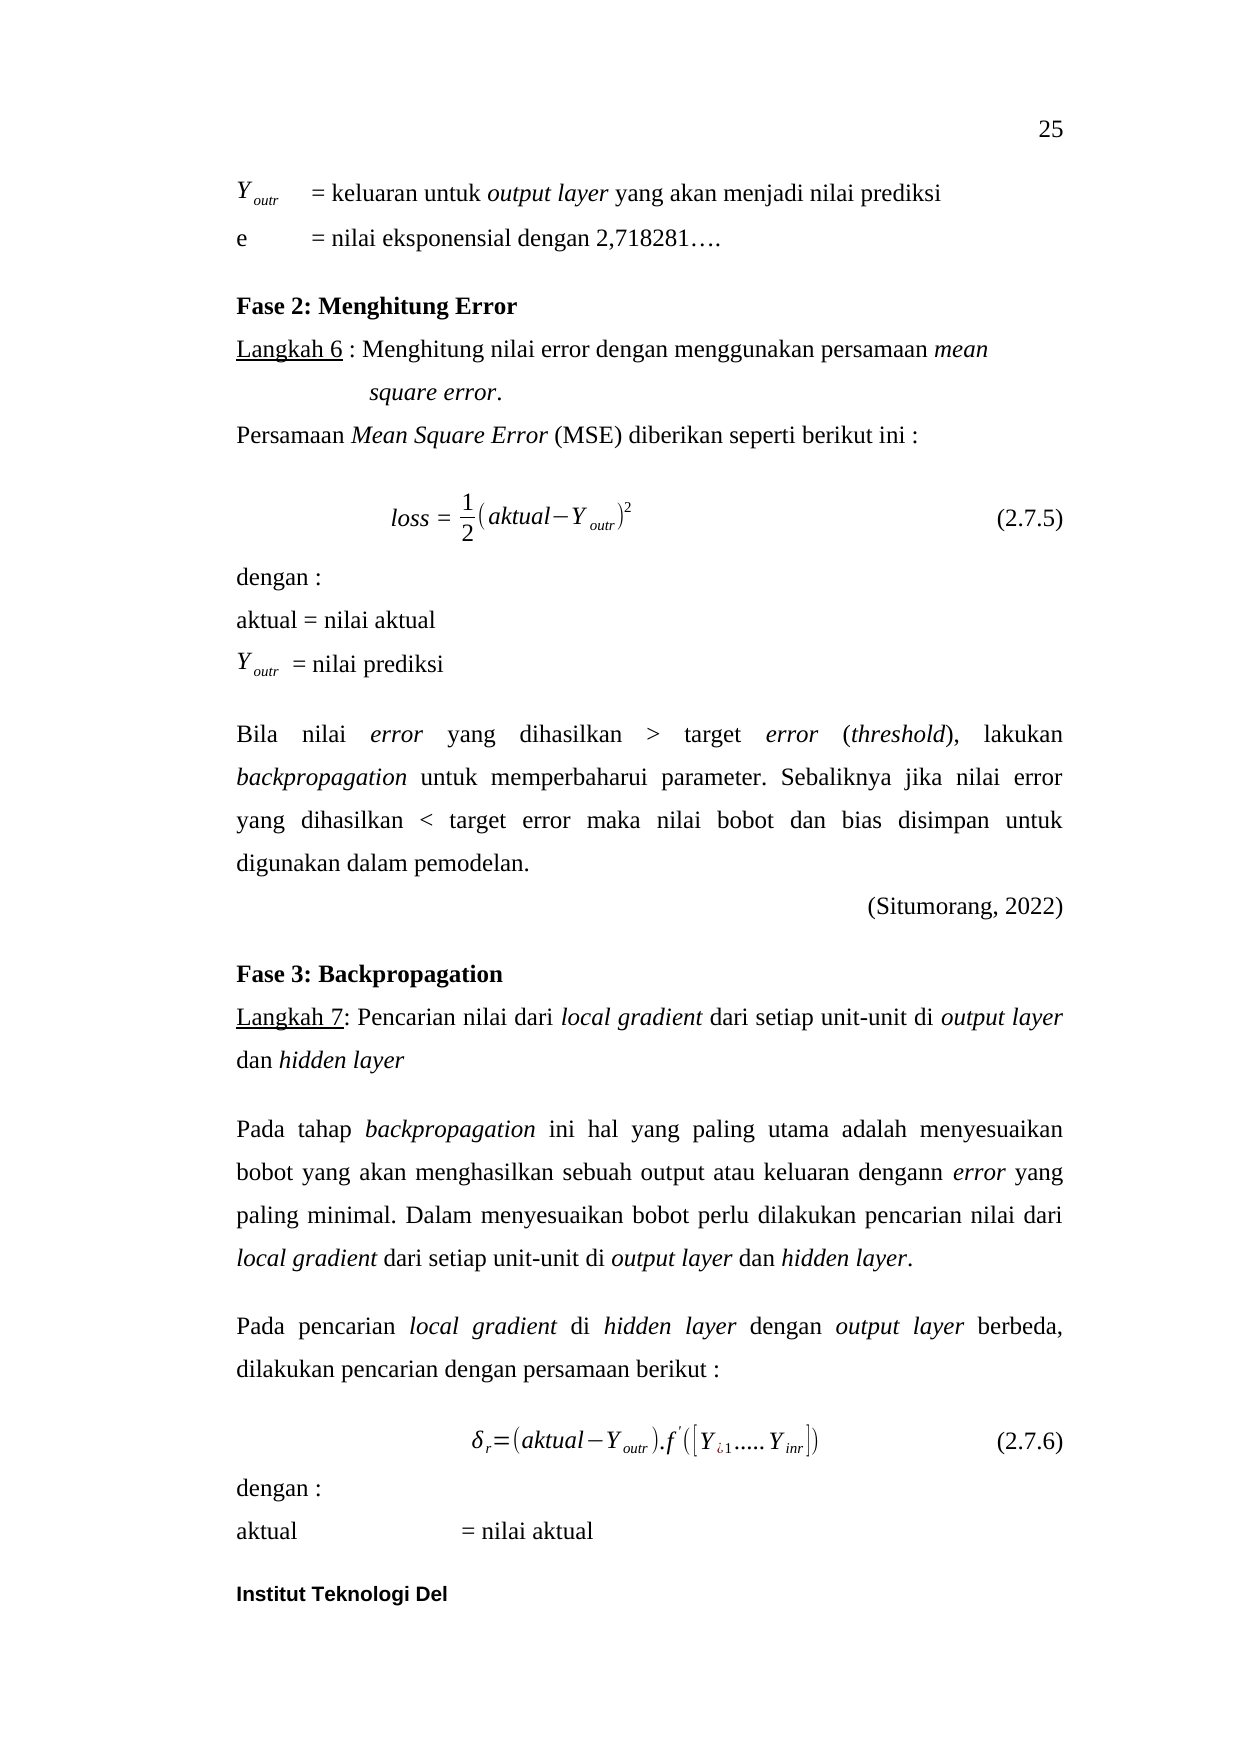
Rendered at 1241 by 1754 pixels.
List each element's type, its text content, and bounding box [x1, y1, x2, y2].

text aktual = nilai aktual [236, 1516, 1063, 1545]
text = keluaran untuk output layer yang akan menjadi nilai prediksi [236, 177, 1063, 208]
text Bila nilai error yang dihasilkan > target error (threshold), lakukan backpropagation untuk memperbaharui parameter. Sebaliknya jika nilai error yang dihasilkan < target error maka nilai bobot dan bias disimpan untuk digunakan dalam pemodelan. [236, 719, 1063, 877]
text Langkah 7: Pencarian nilai dari local gradient dari setiap unit-unit di output layer dan hidden layer [236, 1002, 1063, 1074]
text aktual = nilai aktual [236, 605, 1063, 634]
text (Situmorang, 2022) [236, 891, 1063, 920]
text Persamaan Mean Square Error (MSE) diberikan seperti berikut ini : [236, 420, 1063, 449]
text loss = (2.7.5) [236, 488, 1063, 547]
text Fase 2: Menghitung Error [236, 291, 1063, 320]
text e = nilai eksponensial dengan 2,718281…. [236, 223, 1063, 252]
text Langkah 6 : Menghitung nilai error dengan menggunakan persamaan mean [236, 334, 1063, 363]
text Pada pencarian local gradient di hidden layer dengan output layer berbeda, dilakukan pencarian dengan persamaan berikut : [236, 1311, 1063, 1383]
text . (2.7.6) [236, 1422, 1063, 1459]
text Pada tahap backpropagation ini hal yang paling utama adalah menyesuaikan bobot yang akan menghasilkan sebuah output atau keluaran dengann error yang paling minimal. Dalam menyesuaikan bobot perlu dilakukan pencarian nilai dari local gradient dari setiap unit-unit di output layer dan hidden layer. [236, 1114, 1063, 1272]
text dengan : [236, 562, 1063, 591]
text square error. [369, 377, 1063, 406]
text = nilai prediksi [236, 648, 1063, 679]
text Fase 3: Backpropagation [236, 959, 1063, 988]
text dengan : [236, 1473, 1063, 1502]
